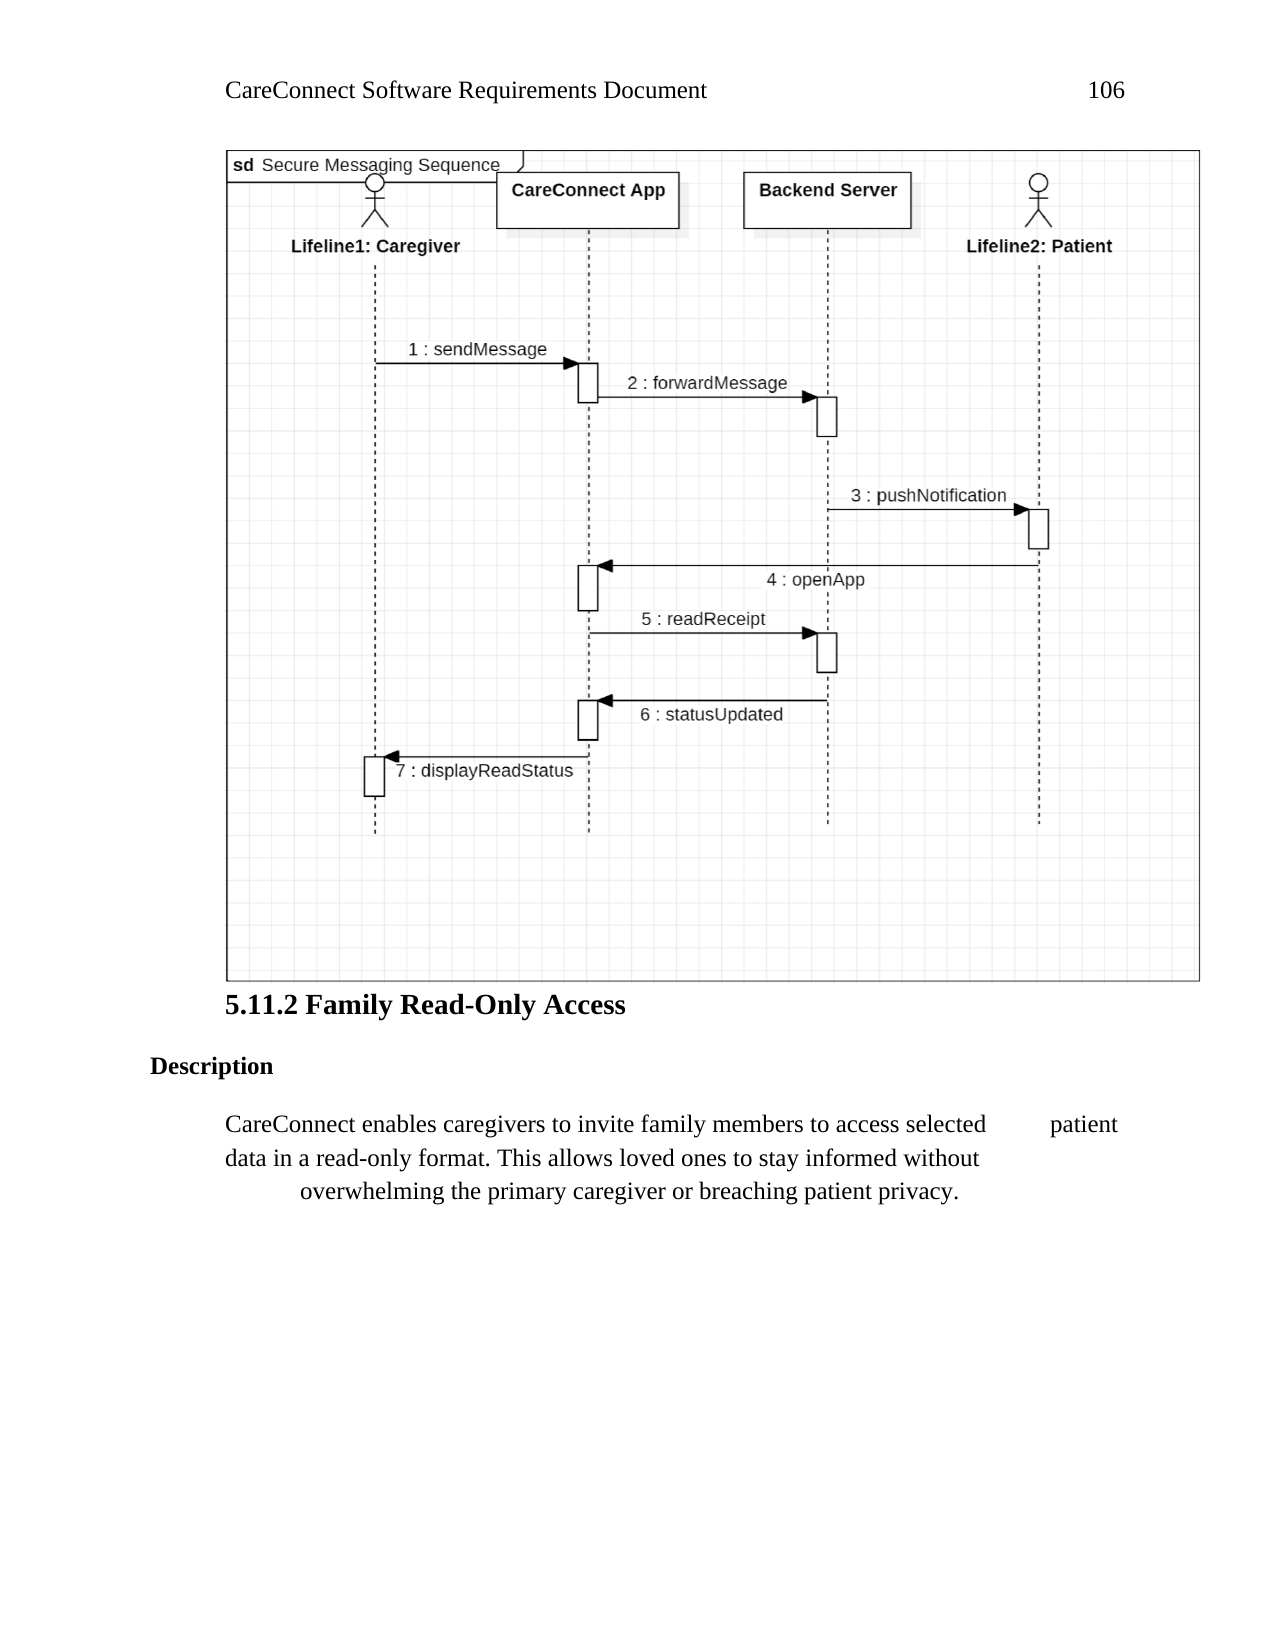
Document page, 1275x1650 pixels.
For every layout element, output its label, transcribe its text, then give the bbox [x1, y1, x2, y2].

text 5.11.2 Family Read-Only Access [225, 987, 1125, 1021]
subtitle Description [150, 1051, 1125, 1080]
text CareConnect enables caregivers to invite family members to access selected patient data in a read-only format. This allows loved ones to stay informed without overwhelming the primary caregiver or breaching patient privacy. [225, 1109, 1125, 1205]
picture [225, 150, 1200, 983]
